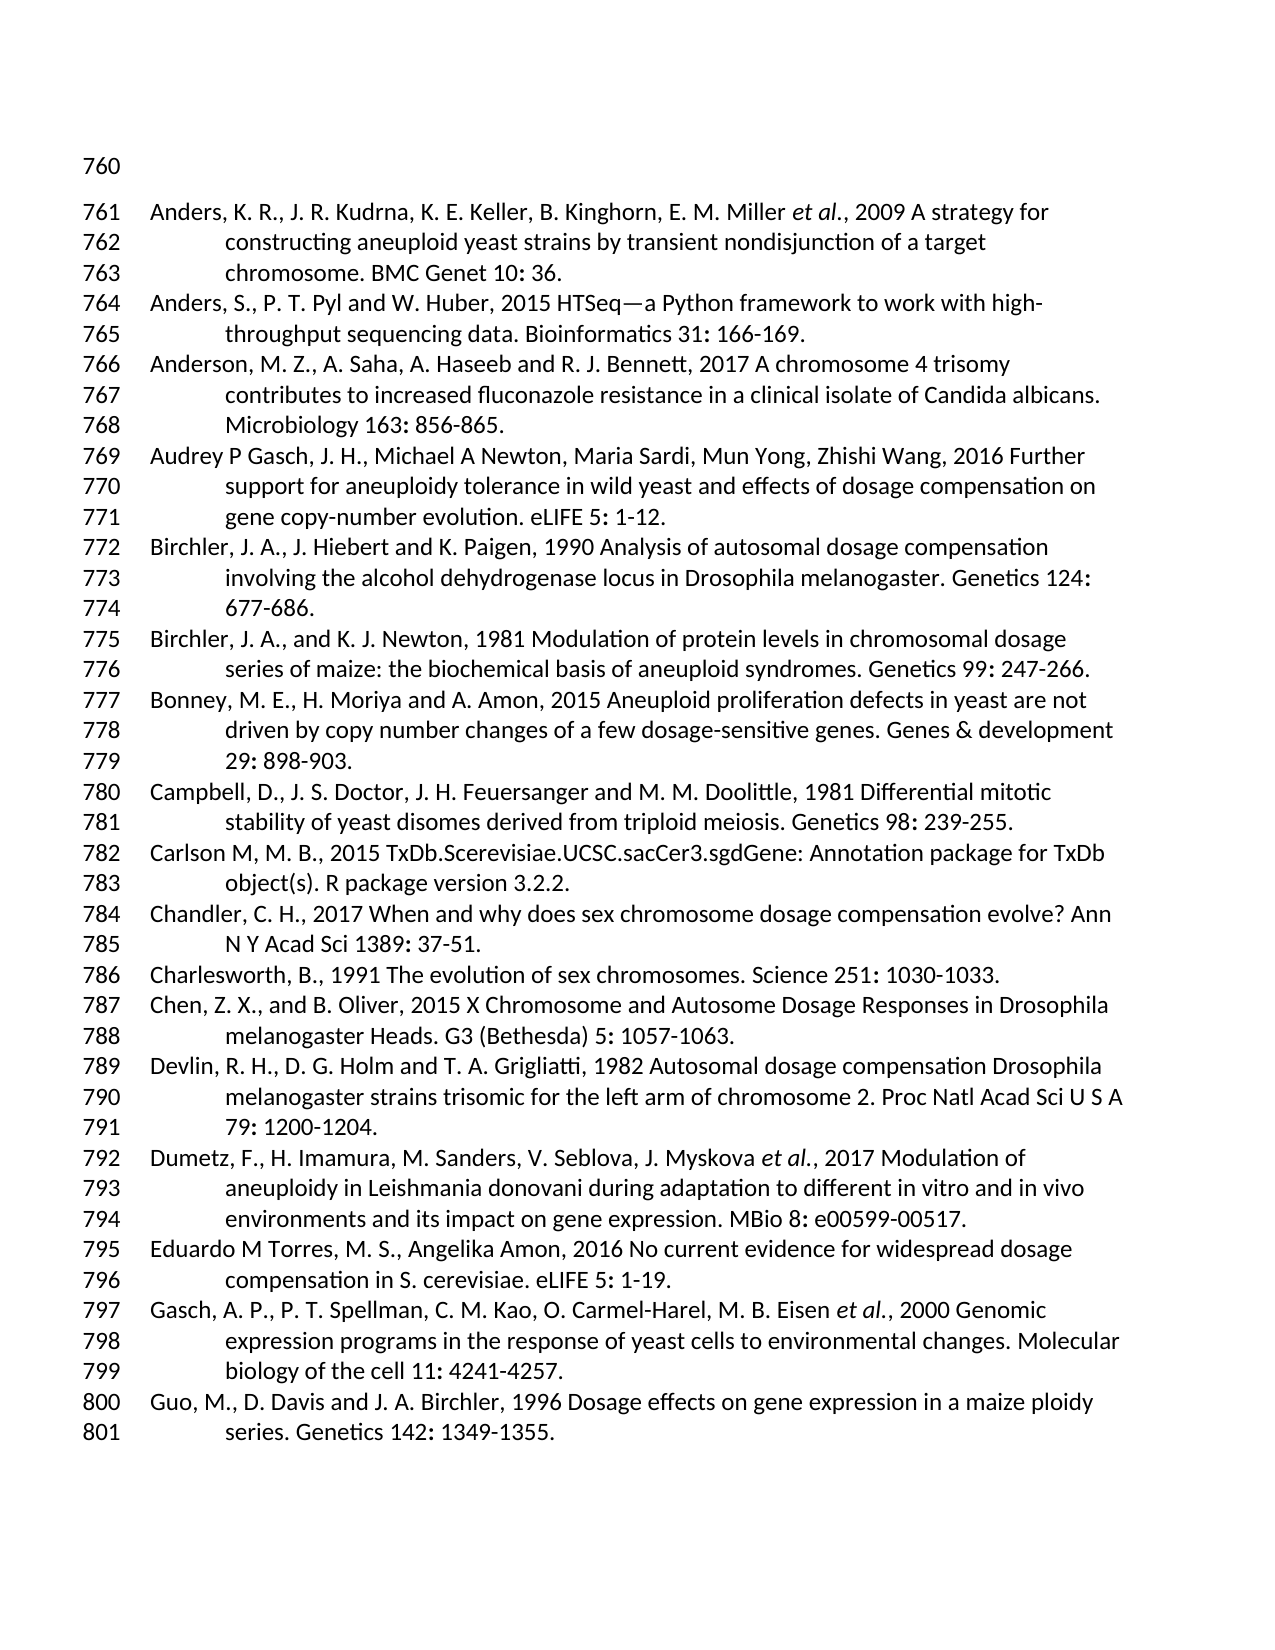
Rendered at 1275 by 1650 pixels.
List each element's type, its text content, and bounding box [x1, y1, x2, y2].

text Devlin, R. H., D. G. Holm and T. A. Grigliatti, 1982 Autosomal dosage compensation Drosophila melanogaster strains trisomic for the left arm of chromosome 2. Proc Natl Acad Sci U S A 79: 1200-1204. [150, 1050, 1125, 1142]
text Chen, Z. X., and B. Oliver, 2015 X Chromosome and Autosome Dosage Responses in Drosophila melanogaster Heads. G3 (Bethesda) 5: 1057-1063. [150, 989, 1125, 1050]
text Birchler, J. A., and K. J. Newton, 1981 Modulation of protein levels in chromosomal dosage series of maize: the biochemical basis of aneuploid syndromes. Genetics 99: 247-266. [150, 623, 1125, 684]
text Anders, S., P. T. Pyl and W. Huber, 2015 HTSeq—a Python framework to work with high-throughput sequencing data. Bioinformatics 31: 166-169. [150, 287, 1125, 348]
text Charlesworth, B., 1991 The evolution of sex chromosomes. Science 251: 1030-1033. [150, 959, 1125, 989]
text Anderson, M. Z., A. Saha, A. Haseeb and R. J. Bennett, 2017 A chromosome 4 trisomy contributes to increased fluconazole resistance in a clinical isolate of Candida albicans. Microbiology 163: 856-865. [150, 348, 1125, 440]
text Guo, M., D. Davis and J. A. Birchler, 1996 Dosage effects on gene expression in a maize ploidy series. Genetics 142: 1349-1355. [150, 1386, 1125, 1447]
text Eduardo M Torres, M. S., Angelika Amon, 2016 No current evidence for widespread dosage compensation in S. cerevisiae. eLIFE 5: 1-19. [150, 1233, 1125, 1294]
text Dumetz, F., H. Imamura, M. Sanders, V. Seblova, J. Myskova et al., 2017 Modulation of aneuploidy in Leishmania donovani during adaptation to different in vitro and in vivo environments and its impact on gene expression. MBio 8: e00599-00517. [150, 1142, 1125, 1233]
text Audrey P Gasch, J. H., Michael A Newton, Maria Sardi, Mun Yong, Zhishi Wang, 2016 Further support for aneuploidy tolerance in wild yeast and effects of dosage compensation on gene copy-number evolution. eLIFE 5: 1-12. [150, 440, 1125, 531]
text Chandler, C. H., 2017 When and why does sex chromosome dosage compensation evolve? Ann N Y Acad Sci 1389: 37-51. [150, 898, 1125, 959]
text Carlson M, M. B., 2015 TxDb.Scerevisiae.UCSC.sacCer3.sgdGene: Annotation package for TxDb object(s). R package version 3.2.2. [150, 837, 1125, 898]
text Anders, K. R., J. R. Kudrna, K. E. Keller, B. Kinghorn, E. M. Miller et al., 2009 A strategy for constructing aneuploid yeast strains by transient nondisjunction of a target chromosome. BMC Genet 10: 36. [150, 196, 1125, 287]
text Gasch, A. P., P. T. Spellman, C. M. Kao, O. Carmel-Harel, M. B. Eisen et al., 2000 Genomic expression programs in the response of yeast cells to environmental changes. Molecular biology of the cell 11: 4241-4257. [150, 1294, 1125, 1386]
text Bonney, M. E., H. Moriya and A. Amon, 2015 Aneuploid proliferation defects in yeast are not driven by copy number changes of a few dosage-sensitive genes. Genes & development 29: 898-903. [150, 684, 1125, 776]
text Campbell, D., J. S. Doctor, J. H. Feuersanger and M. M. Doolittle, 1981 Differential mitotic stability of yeast disomes derived from triploid meiosis. Genetics 98: 239-255. [150, 776, 1125, 837]
text Birchler, J. A., J. Hiebert and K. Paigen, 1990 Analysis of autosomal dosage compensation involving the alcohol dehydrogenase locus in Drosophila melanogaster. Genetics 124: 677-686. [150, 531, 1125, 623]
